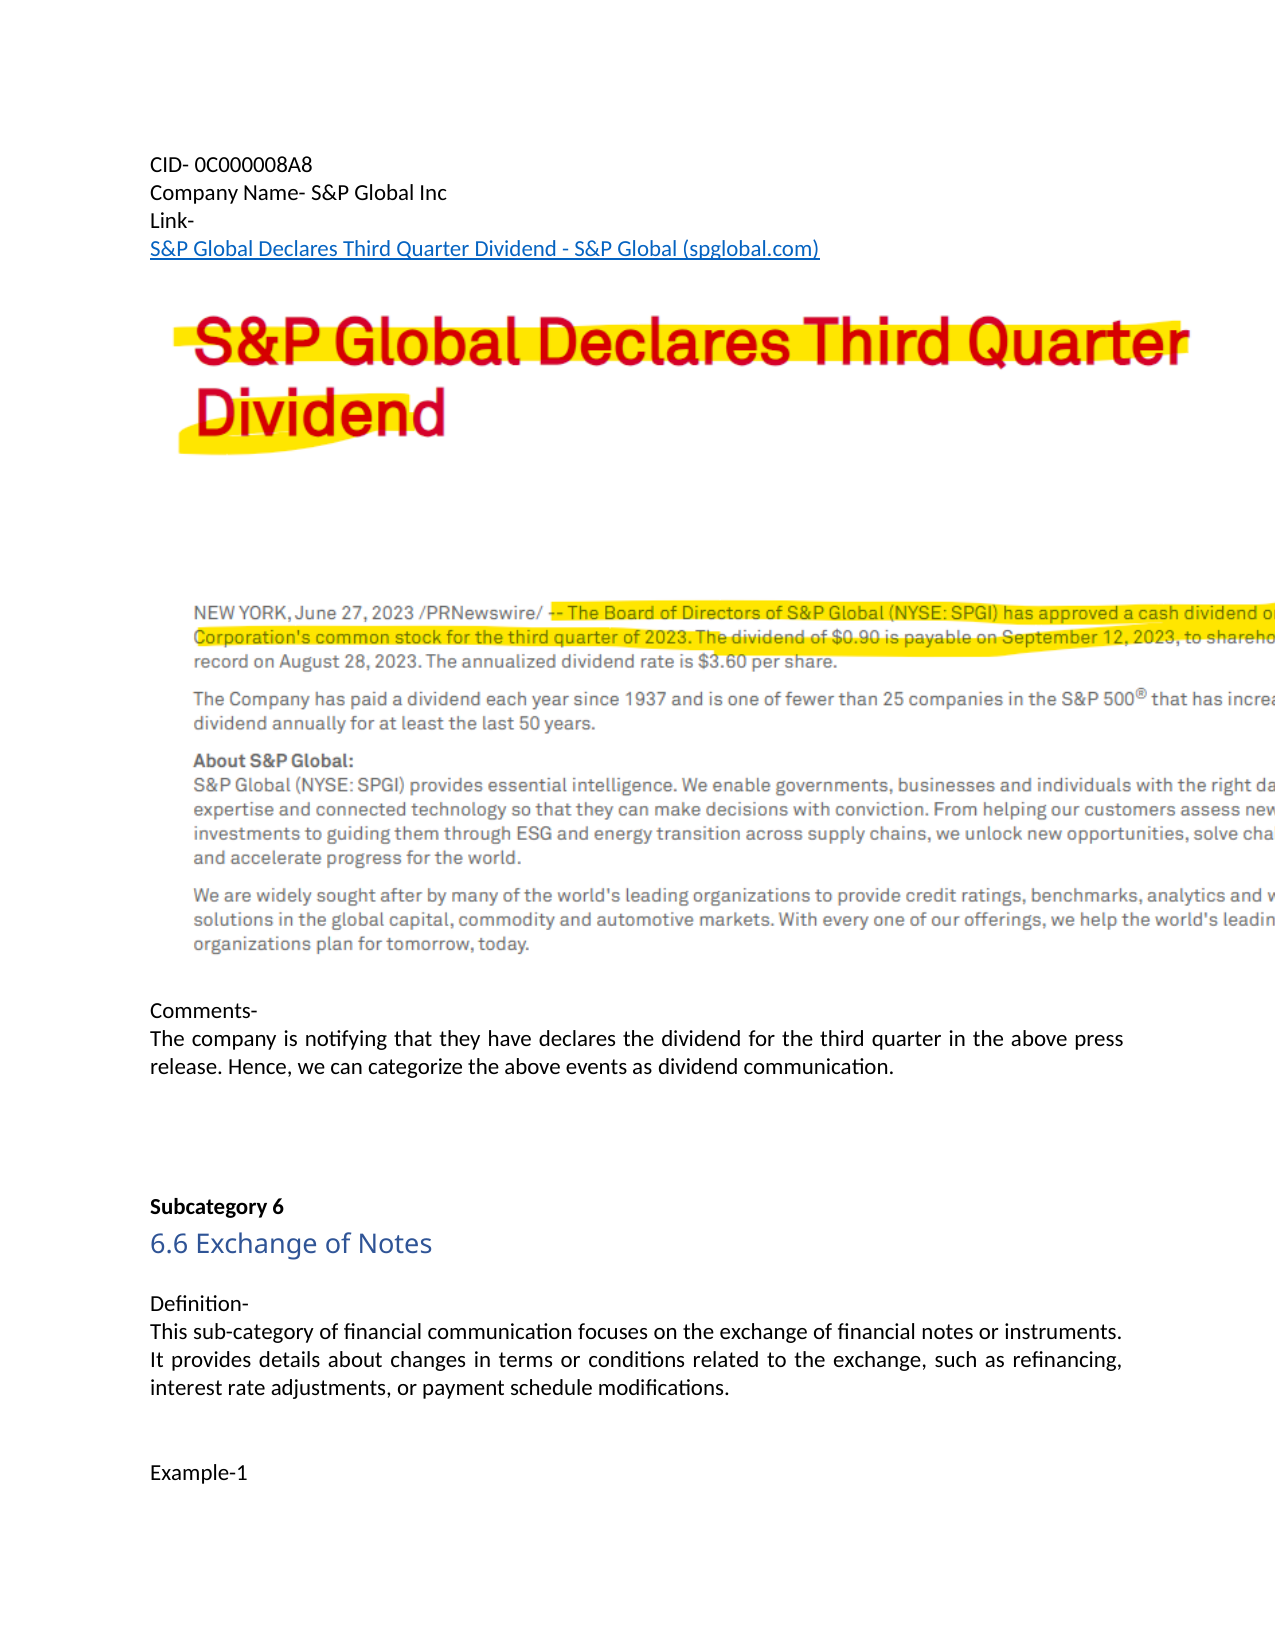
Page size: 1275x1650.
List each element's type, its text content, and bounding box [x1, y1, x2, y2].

picture [150, 290, 1275, 969]
text Link- [150, 206, 1125, 234]
text S&P Global Declares Third Quarter Dividend - S&P Global (spglobal.com) [150, 234, 1125, 262]
text Example-1 [150, 1458, 1125, 1486]
text This sub-category of financial communication focuses on the exchange of financial notes or instruments. It provides details about changes in terms or conditions related to the exchange, such as refinancing, interest rate adjustments, or payment schedule modifications. [150, 1317, 1125, 1402]
text Comments- [150, 996, 1125, 1024]
text Company Name- S&P Global Inc [150, 178, 1125, 206]
text Definition- [150, 1289, 1125, 1317]
text The company is notifying that they have declares the dividend for the third quarter in the above press release. Hence, we can categorize the above events as dividend communication. [150, 1024, 1125, 1080]
text Subcategory 6 [150, 1192, 1125, 1220]
subtitle 6.6 Exchange of Notes [150, 1224, 1125, 1261]
text CID- 0C000008A8 [150, 150, 1125, 178]
